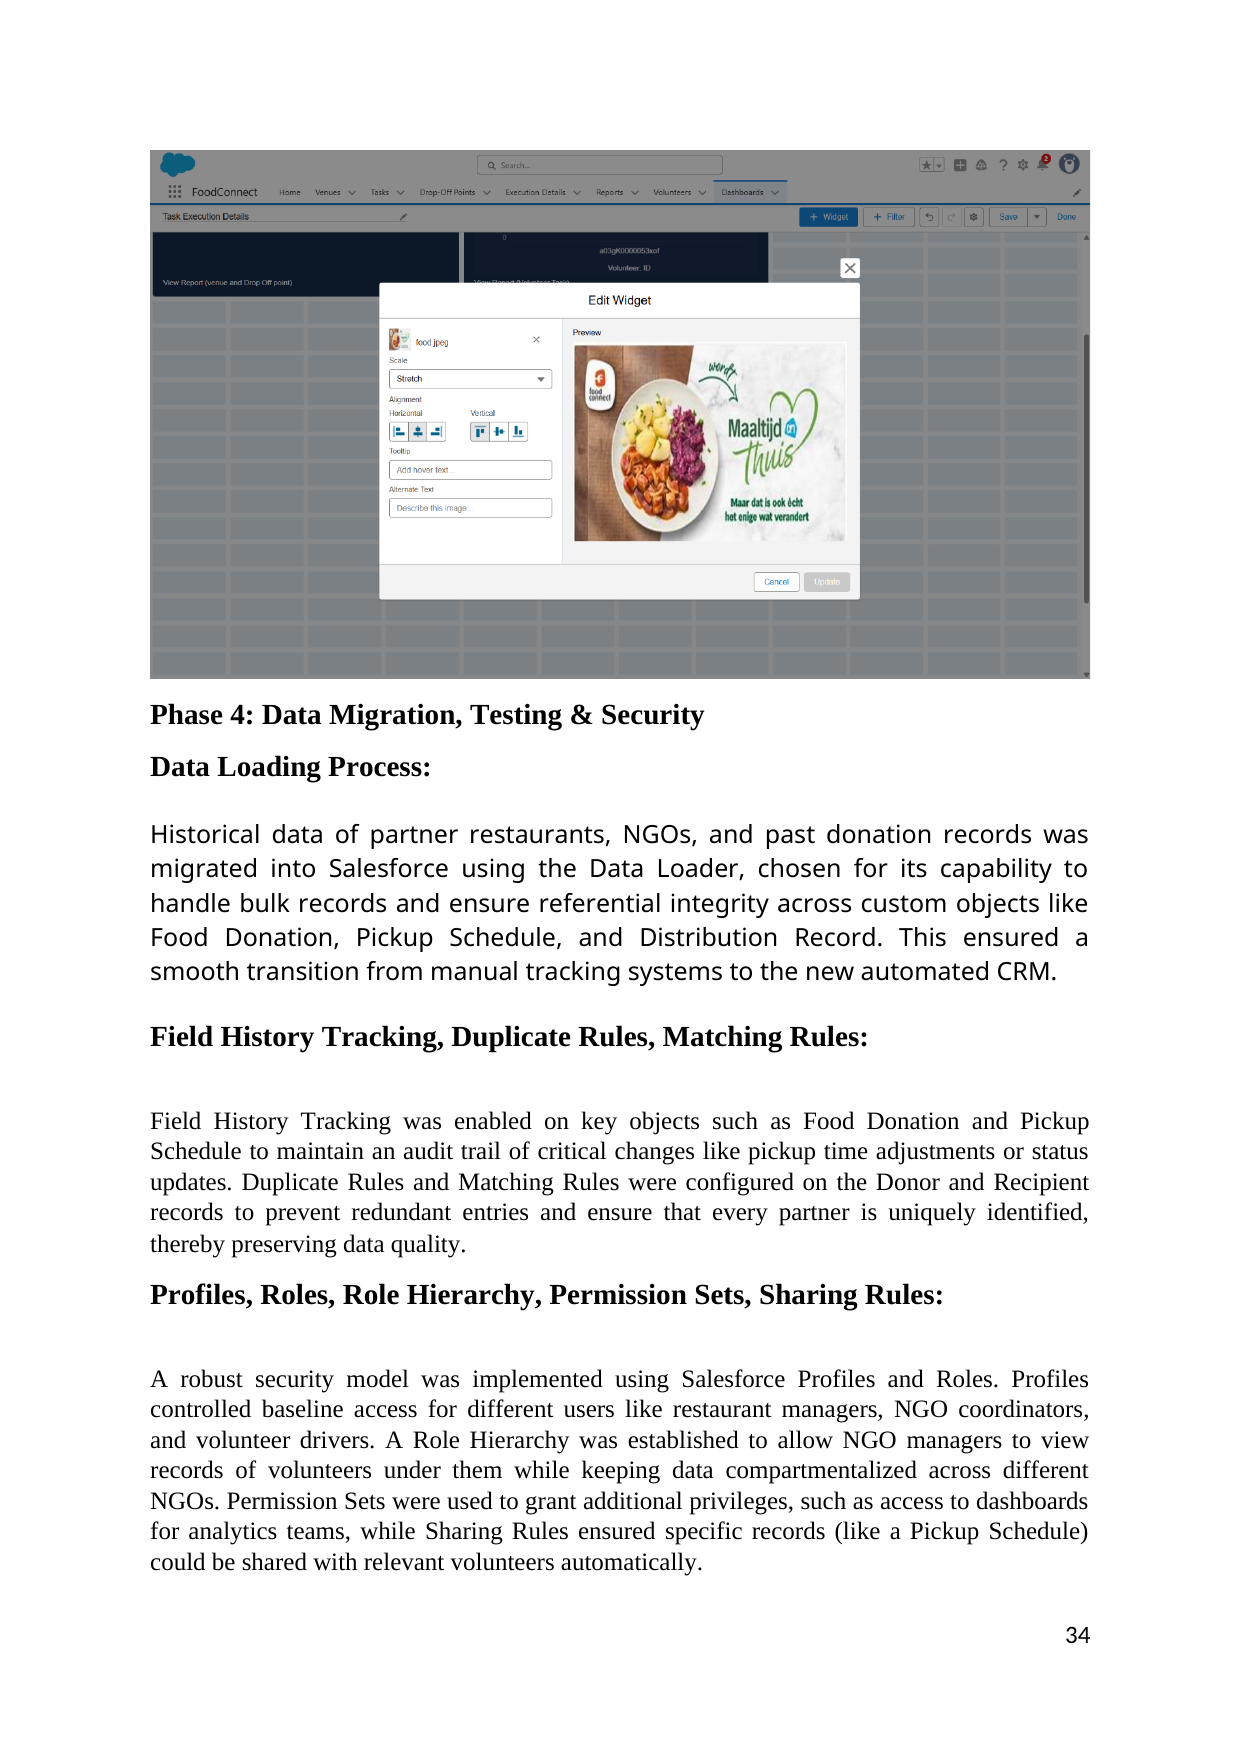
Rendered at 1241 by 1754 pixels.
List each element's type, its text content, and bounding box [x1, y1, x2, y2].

text Profiles, Roles, Role Hierarchy, Permission Sets, Sharing Rules: [150, 1277, 1090, 1310]
picture [150, 150, 1091, 679]
text A robust security model was implemented using Salesforce Profiles and Roles. Profiles controlled baseline access for different users like restaurant managers, NGO coordinators, and volunteer drivers. A Role Hierarchy was established to allow NGO managers to view records of volunteers under them while keeping data compartmentalized across different NGOs. Permission Sets were used to grant additional privileges, such as access to dashboards for analytics teams, while Sharing Rules ensured specific records (like a Pickup Schedule) could be shared with relevant volunteers automatically. [150, 1329, 1090, 1575]
text Phase 4: Data Migration, Testing & Security [150, 697, 1090, 731]
text Historical data of partner restaurants, NGOs, and past donation records was migrated into Salesforce using the Data Loader, chosen for its capability to handle bulk records and ensure referential integrity across custom objects like Food Donation, Pickup Schedule, and Distribution Record. This ensured a smooth transition from manual tracking systems to the new automated CRM. [150, 783, 1090, 987]
text Field History Tracking, Duplicate Rules, Matching Rules: [150, 1019, 1090, 1052]
text Data Loading Process: [150, 749, 1090, 783]
text Field History Tracking was enabled on key objects such as Food Donation and Pickup Schedule to maintain an audit trail of critical changes like pickup time adjustments or status updates. Duplicate Rules and Matching Rules were configured on the Donor and Recipient records to prevent redundant entries and ensure that every partner is uniquely identified, thereby preserving data quality. [150, 1071, 1090, 1258]
